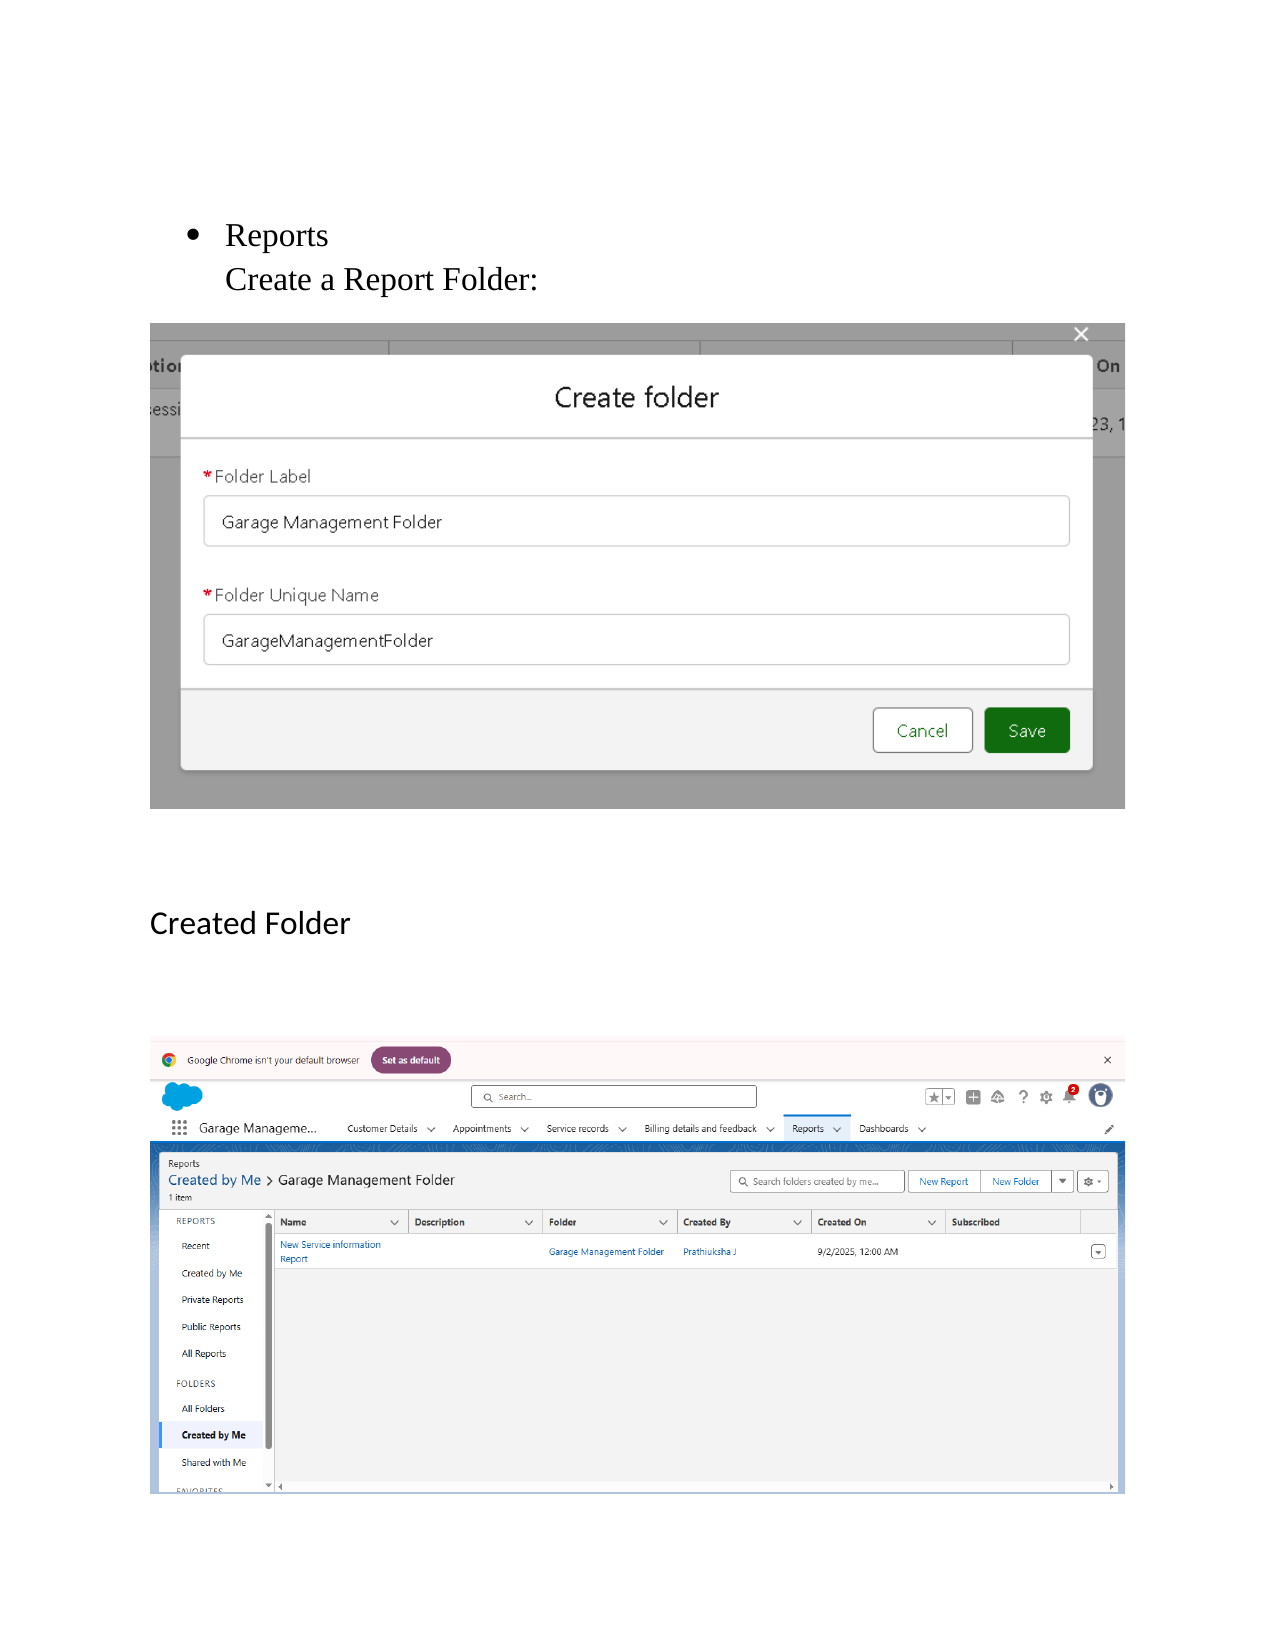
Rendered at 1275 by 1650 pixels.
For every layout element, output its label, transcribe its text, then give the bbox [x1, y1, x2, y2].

list Create a Report Folder: [225, 259, 1125, 297]
list Reports [187, 215, 1125, 253]
text Created Folder [150, 902, 1125, 942]
picture [150, 1036, 1125, 1494]
picture [150, 323, 1125, 809]
